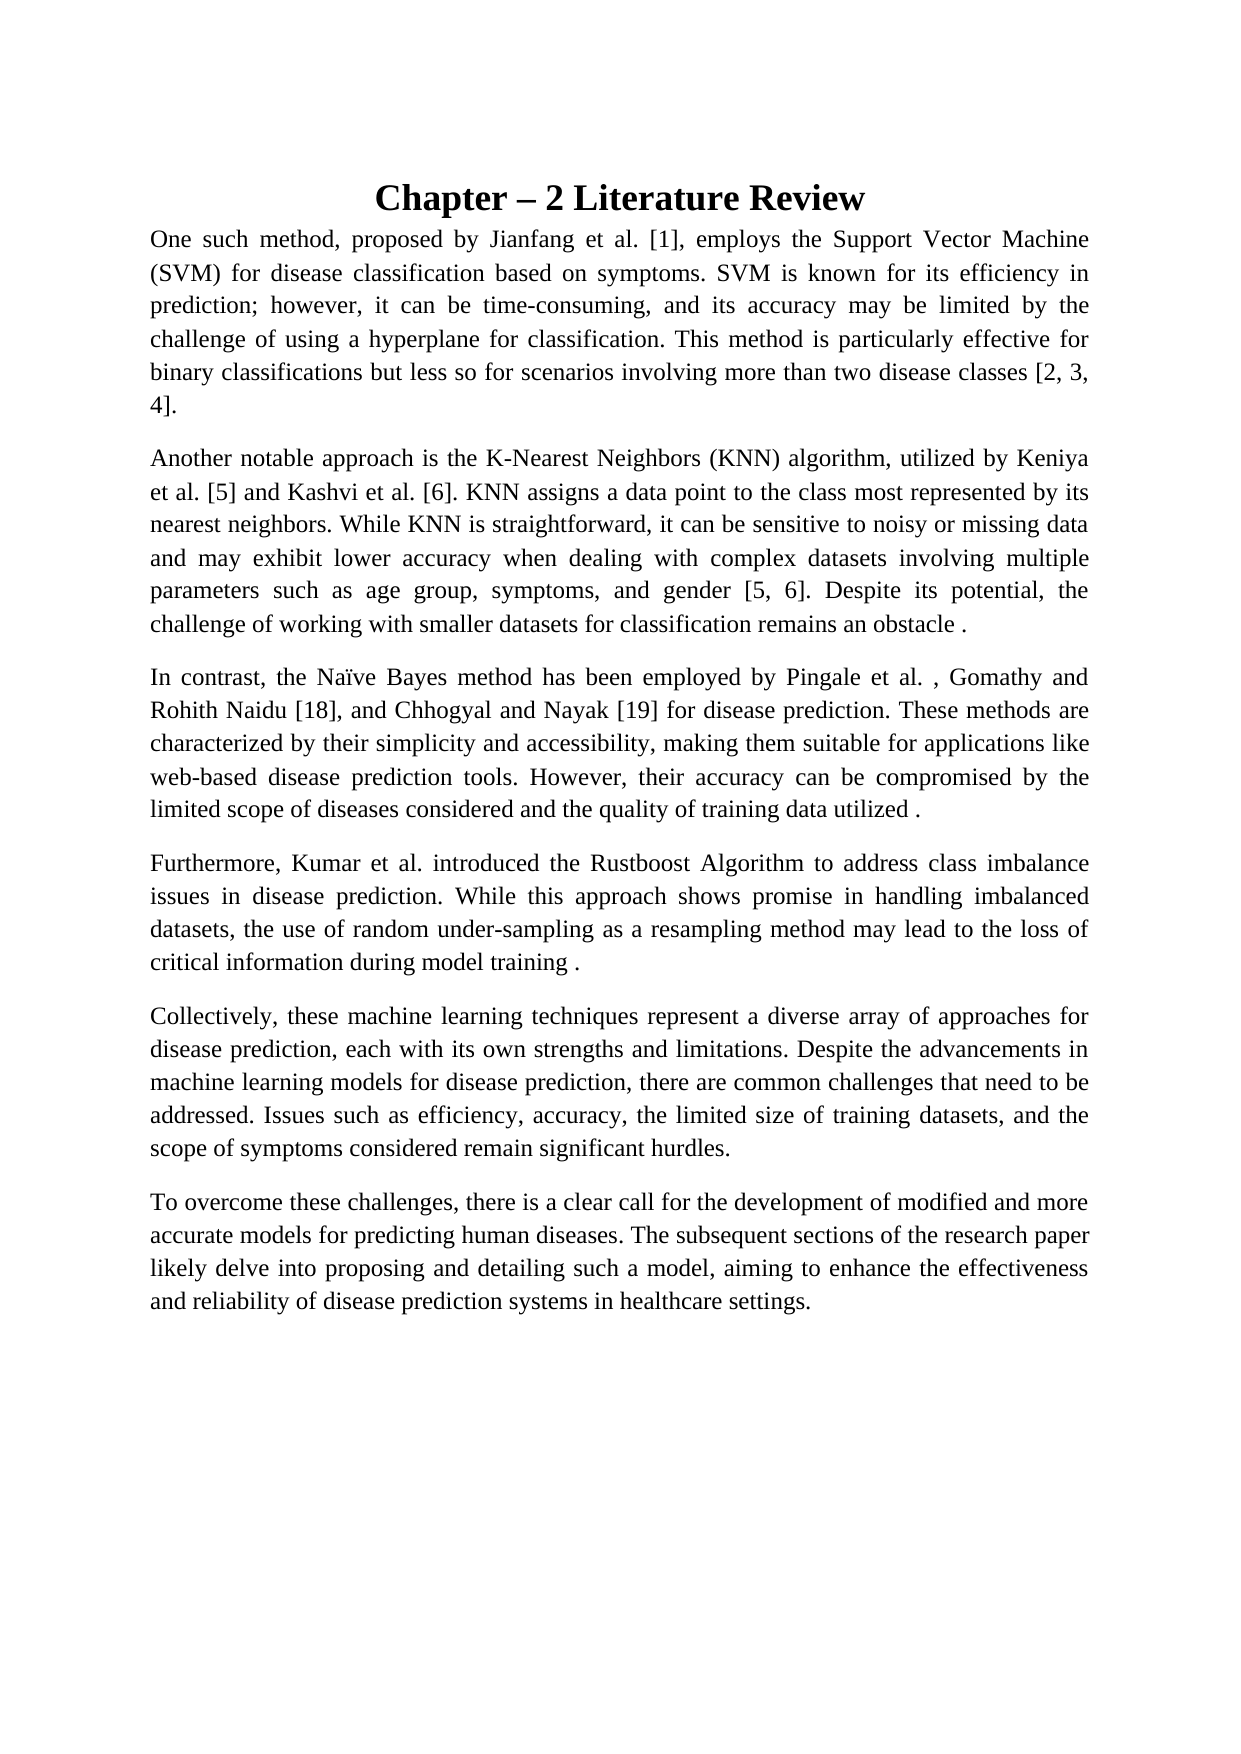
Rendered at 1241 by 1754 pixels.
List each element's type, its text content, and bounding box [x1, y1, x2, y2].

text Collectively, these machine learning techniques represent a diverse array of approaches for disease prediction, each with its own strengths and limitations. Despite the advancements in machine learning models for disease prediction, there are common challenges that need to be addressed. Issues such as efficiency, accuracy, the limited size of training datasets, and the scope of symptoms considered remain significant hurdles. [150, 1001, 1090, 1162]
text One such method, proposed by Jianfang et al. [1], employs the Support Vector Machine (SVM) for disease classification based on symptoms. SVM is known for its efficiency in prediction; however, it can be time-consuming, and its accuracy may be limited by the challenge of using a hyperplane for classification. This method is particularly effective for binary classifications but less so for scenarios involving more than two disease classes [2, 3, 4]. [150, 224, 1090, 418]
text Furthermore, Kumar et al. introduced the Rustboost Algorithm to address class imbalance issues in disease prediction. While this approach shows promise in handling imbalanced datasets, the use of random under-sampling as a resampling method may lead to the loss of critical information during model training . [150, 848, 1090, 976]
text In contrast, the Naïve Bayes method has been employed by Pingale et al. , Gomathy and Rohith Naidu [18], and Chhogyal and Nayak [19] for disease prediction. These methods are characterized by their simplicity and accessibility, making them suitable for applications like web-based disease prediction tools. However, their accuracy can be compromised by the limited scope of diseases considered and the quality of training data utilized . [150, 662, 1090, 823]
text To overcome these challenges, there is a clear call for the development of modified and more accurate models for predicting human diseases. The subsequent sections of the research paper likely delve into proposing and detailing such a model, aiming to enhance the effectiveness and reliability of disease prediction systems in healthcare settings. [150, 1187, 1090, 1315]
text Another notable approach is the K-Nearest Neighbors (KNN) algorithm, utilized by Keniya et al. [5] and Kashvi et al. [6]. KNN assigns a data point to the class most represented by its nearest neighbors. While KNN is straightforward, it can be sensitive to noisy or missing data and may exhibit lower accuracy when dealing with complex datasets involving multiple parameters such as age group, symptoms, and gender [5, 6]. Despite its potential, the challenge of working with smaller datasets for classification remains an obstacle . [150, 443, 1090, 637]
subtitle Chapter – 2 Literature Review [150, 175, 1090, 218]
